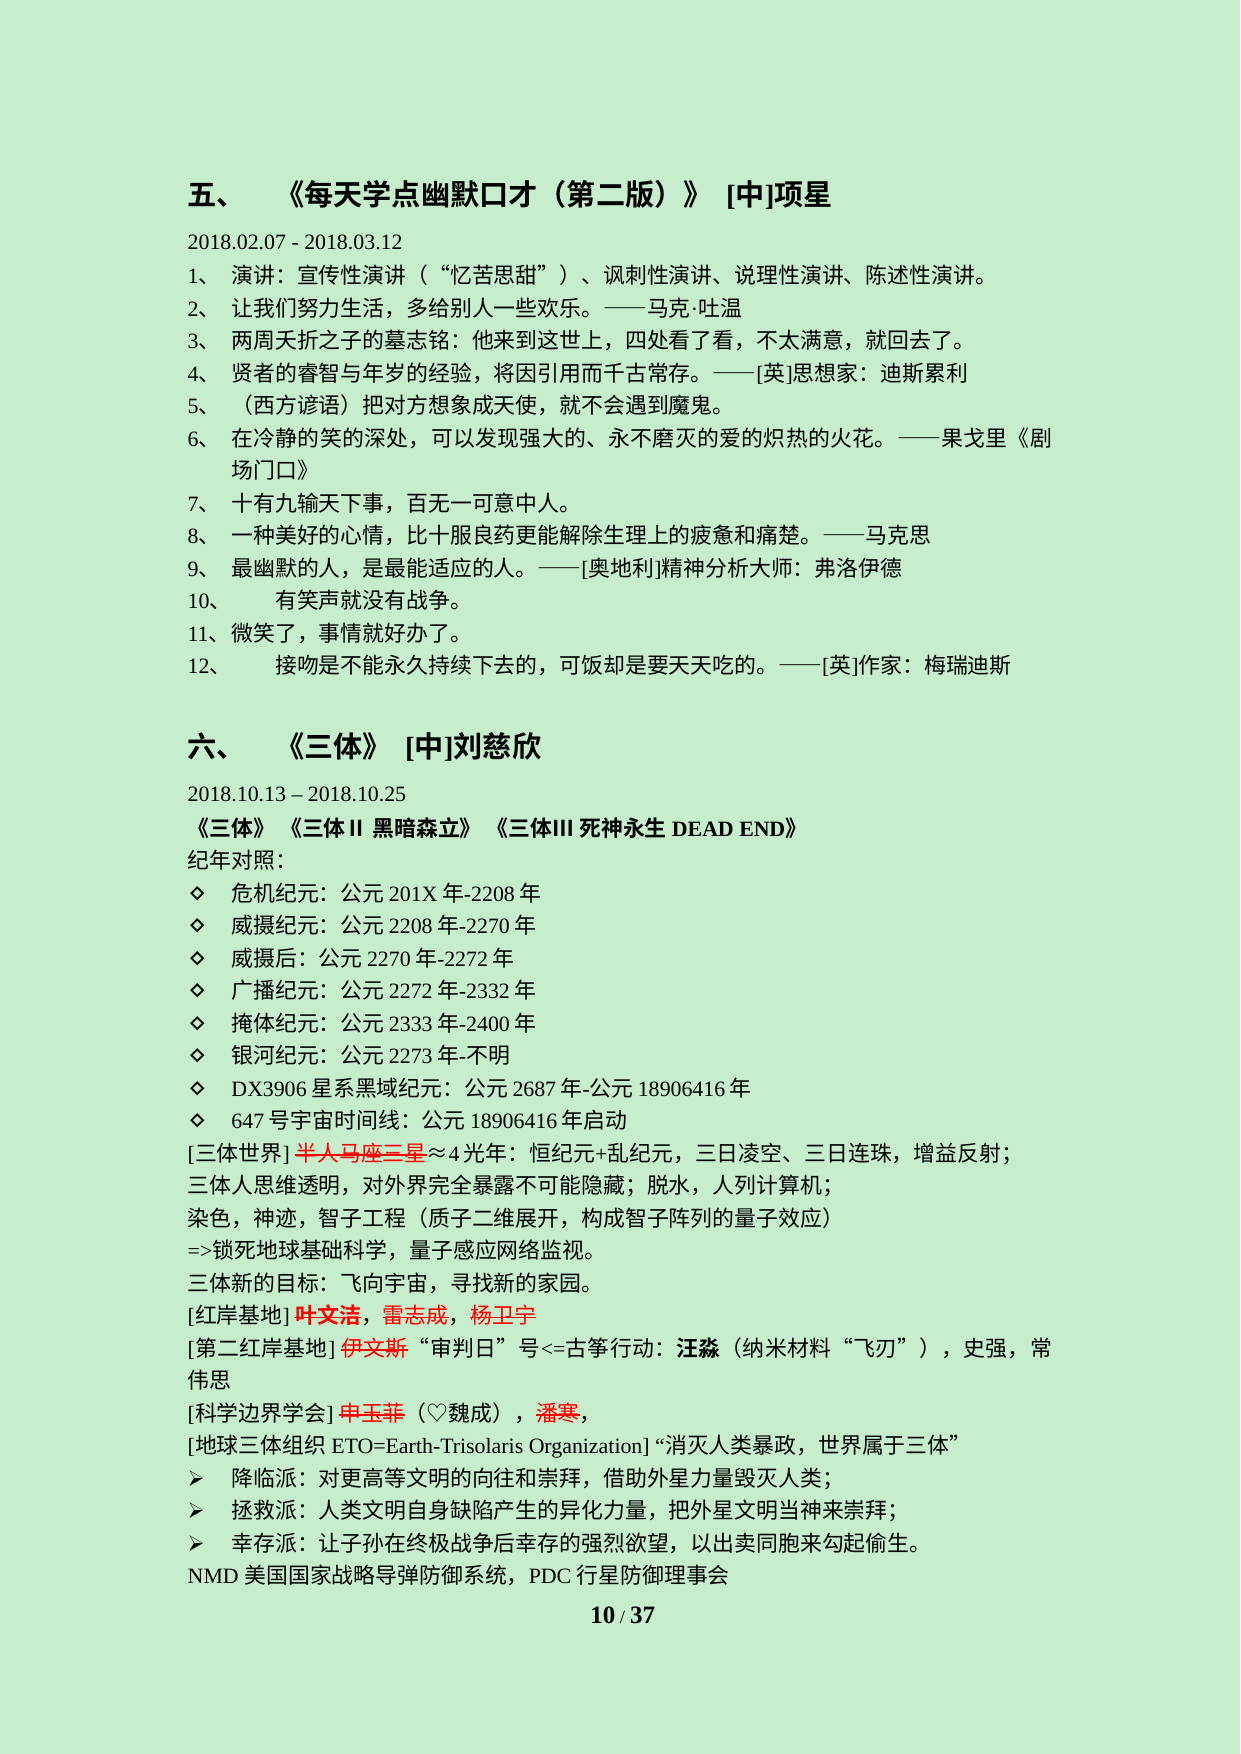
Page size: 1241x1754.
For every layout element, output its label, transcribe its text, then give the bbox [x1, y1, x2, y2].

text 《三体》 《三体Ⅱ 黑暗森立》 《三体Ⅲ 死神永生 DEAD END》 [187, 810, 1053, 843]
list 拯救派：人类文明自身缺陷产生的异化力量，把外星文明当神来崇拜； [187, 1493, 1053, 1525]
list DX3906星系黑域纪元：公元2687年-公元18906416年 [187, 1070, 1053, 1103]
list 《三体》 [中]刘慈欣 [187, 713, 1053, 778]
list 接吻是不能永久持续下去的，可饭却是要天天吃的。——[英]作家：梅瑞迪斯 [187, 648, 1053, 680]
text 染色，神迹，智子工程（质子二维展开，构成智子阵列的量子效应） [187, 1200, 1053, 1233]
text 2018.02.07 - 2018.03.12 [187, 225, 1053, 258]
list 最幽默的人，是最能适应的人。——[奥地利]精神分析大师：弗洛伊德 [187, 550, 1053, 583]
list 危机纪元：公元201X年-2208年 [187, 875, 1053, 908]
text [三体世界] 半人马座三星≈4光年：恒纪元+乱纪元，三日凌空、三日连珠，增益反射； [187, 1135, 1053, 1168]
list 在冷静的笑的深处，可以发现强大的、永不磨灭的爱的炽热的火花。——果戈里《剧场门口》 [187, 420, 1053, 485]
list 让我们努力生活，多给别人一些欢乐。——马克·吐温 [187, 290, 1053, 323]
list 《每天学点幽默口才（第二版）》 [中]项星 [187, 160, 1053, 225]
text [红岸基地] 叶文洁，雷志成，杨卫宁 [187, 1298, 1053, 1330]
text 纪年对照： [187, 843, 1053, 875]
list 掩体纪元：公元2333年-2400年 [187, 1005, 1053, 1038]
list 威摄纪元：公元2208年-2270年 [187, 908, 1053, 940]
list 两周夭折之子的墓志铭：他来到这世上，四处看了看，不太满意，就回去了。 [187, 323, 1053, 355]
list 贤者的睿智与年岁的经验，将因引用而千古常存。——[英]思想家：迪斯累利 [187, 355, 1053, 388]
text [地球三体组织 ETO=Earth-Trisolaris Organization] “消灭人类暴政，世界属于三体” [187, 1428, 1053, 1460]
list 广播纪元：公元2272年-2332年 [187, 973, 1053, 1005]
text =>锁死地球基础科学，量子感应网络监视。 [187, 1233, 1053, 1265]
list 647号宇宙时间线：公元18906416年启动 [187, 1103, 1053, 1135]
text 三体人思维透明，对外界完全暴露不可能隐藏；脱水，人列计算机； [187, 1168, 1053, 1200]
text [科学边界学会] 申玉菲（♡魏成），潘寒， [187, 1395, 1053, 1428]
list 演讲：宣传性演讲（“忆苦思甜”）、讽刺性演讲、说理性演讲、陈述性演讲。 [187, 258, 1053, 290]
list 幸存派：让子孙在终极战争后幸存的强烈欲望，以出卖同胞来勾起偷生。 [187, 1525, 1053, 1558]
list 威摄后：公元2270年-2272年 [187, 940, 1053, 973]
list 微笑了，事情就好办了。 [187, 615, 1053, 648]
text NMD 美国国家战略导弹防御系统，PDC 行星防御理事会 [187, 1558, 1053, 1590]
list 十有九输天下事，百无一可意中人。 [187, 485, 1053, 518]
list 一种美好的心情，比十服良药更能解除生理上的疲惫和痛楚。——马克思 [187, 518, 1053, 550]
list 有笑声就没有战争。 [187, 583, 1053, 615]
text 2018.10.13 – 2018.10.25 [187, 778, 1053, 810]
list 降临派：对更高等文明的向往和崇拜，借助外星力量毁灭人类； [187, 1460, 1053, 1493]
text [第二红岸基地] 伊文斯“审判日”号<=古筝行动：汪淼（纳米材料“飞刃”），史强，常伟思 [187, 1330, 1053, 1395]
text 三体新的目标：飞向宇宙，寻找新的家园。 [187, 1265, 1053, 1298]
list 银河纪元：公元2273年-不明 [187, 1038, 1053, 1070]
list （西方谚语）把对方想象成天使，就不会遇到魔鬼。 [187, 388, 1053, 420]
